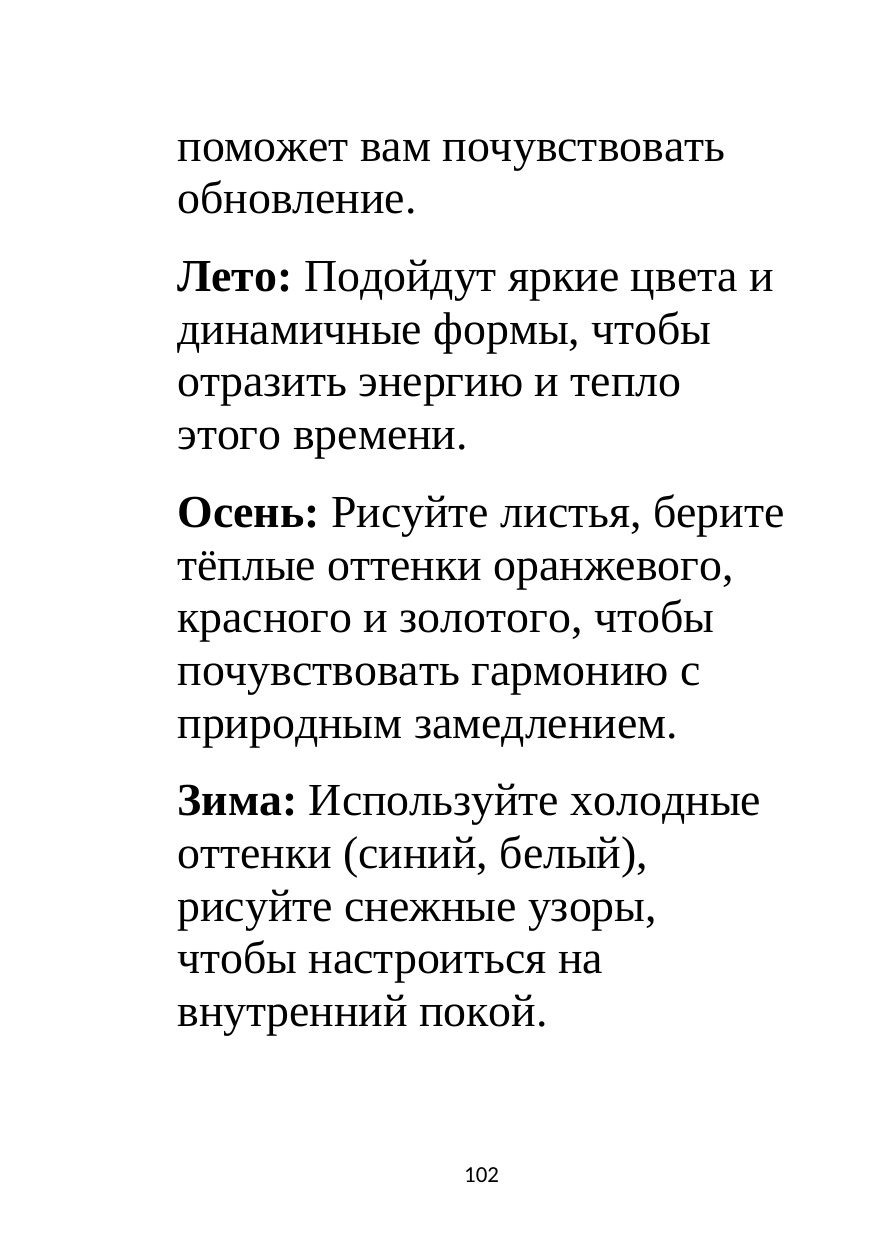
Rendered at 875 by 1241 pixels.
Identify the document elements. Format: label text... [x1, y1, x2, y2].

text Лето: Подойдут яркие цвета и динамичные формы, чтобы отразить энергию и тепло этого времени. [177, 248, 786, 459]
text Осень: Рисуйте листья, берите тёплые оттенки оранжевого, красного и золотого, чтобы почувствовать гармонию с природным замедлением. [177, 484, 786, 748]
text Зима: Используйте холодные оттенки (синий, белый), рисуйте снежные узоры, чтобы настроиться на внутренний покой. [177, 773, 786, 1036]
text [177, 118, 786, 223]
